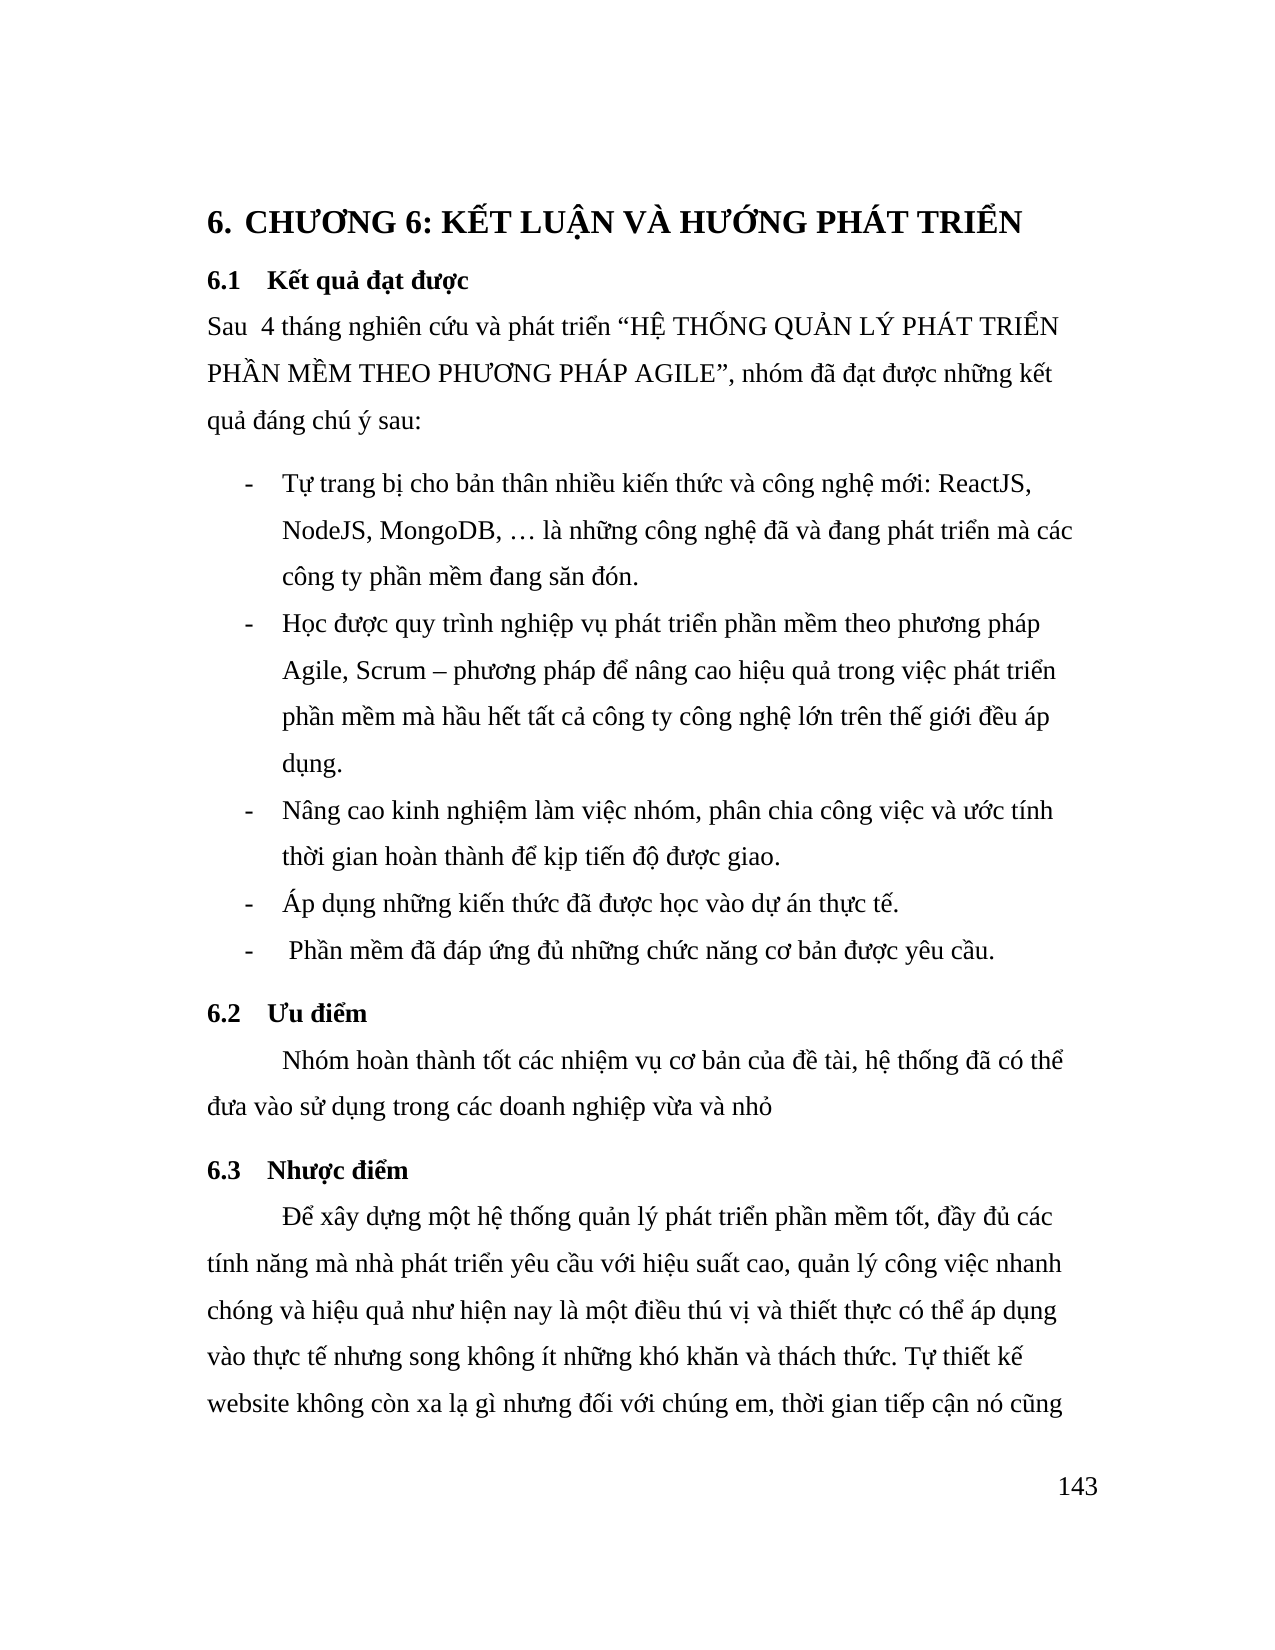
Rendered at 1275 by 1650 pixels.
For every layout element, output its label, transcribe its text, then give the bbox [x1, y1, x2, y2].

subtitle CHƯƠNG 6: KẾT LUẬN VÀ HƯỚNG PHÁT TRIỂN [207, 202, 1098, 241]
list Học được quy trình nghiệp vụ phát triển phần mềm theo phương pháp Agile, Scrum – phương pháp để nâng cao hiệu quả trong việc phát triển phần mềm mà hầu hết tất cả công ty công nghệ lớn trên thế giới đều áp dụng. [244, 607, 1098, 778]
subtitle Nhược điểm [207, 1154, 1098, 1185]
list Nhóm hoàn thành tốt các nhiệm vụ cơ bản của đề tài, hệ thống đã có thể đưa vào sử dụng trong các doanh nghiệp vừa và nhỏ [207, 1044, 1098, 1122]
list Tự trang bị cho bản thân nhiều kiến thức và công nghệ mới: ReactJS, NodeJS, MongoDB, … là những công nghệ đã và đang phát triển mà các công ty phần mềm đang săn đón. [244, 467, 1098, 592]
list Phần mềm đã đáp ứng đủ những chức năng cơ bản được yêu cầu. [244, 934, 1098, 965]
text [207, 1201, 1098, 1418]
subtitle Ưu điểm [207, 997, 1098, 1028]
subtitle Kết quả đạt được [207, 264, 1098, 295]
list Áp dụng những kiến thức đã được học vào dự án thực tế. [244, 887, 1098, 918]
text Sau 4 tháng nghiên cứu và phát triển “HỆ THỐNG QUẢN LÝ PHÁT TRIỂN PHẦN MỀM THEO PHƯƠNG PHÁP AGILE”, nhóm đã đạt được những kết quả đáng chú ý sau: [207, 311, 1098, 435]
list Nâng cao kinh nghiệm làm việc nhóm, phân chia công việc và ước tính thời gian hoàn thành để kịp tiến độ được giao. [244, 794, 1098, 872]
